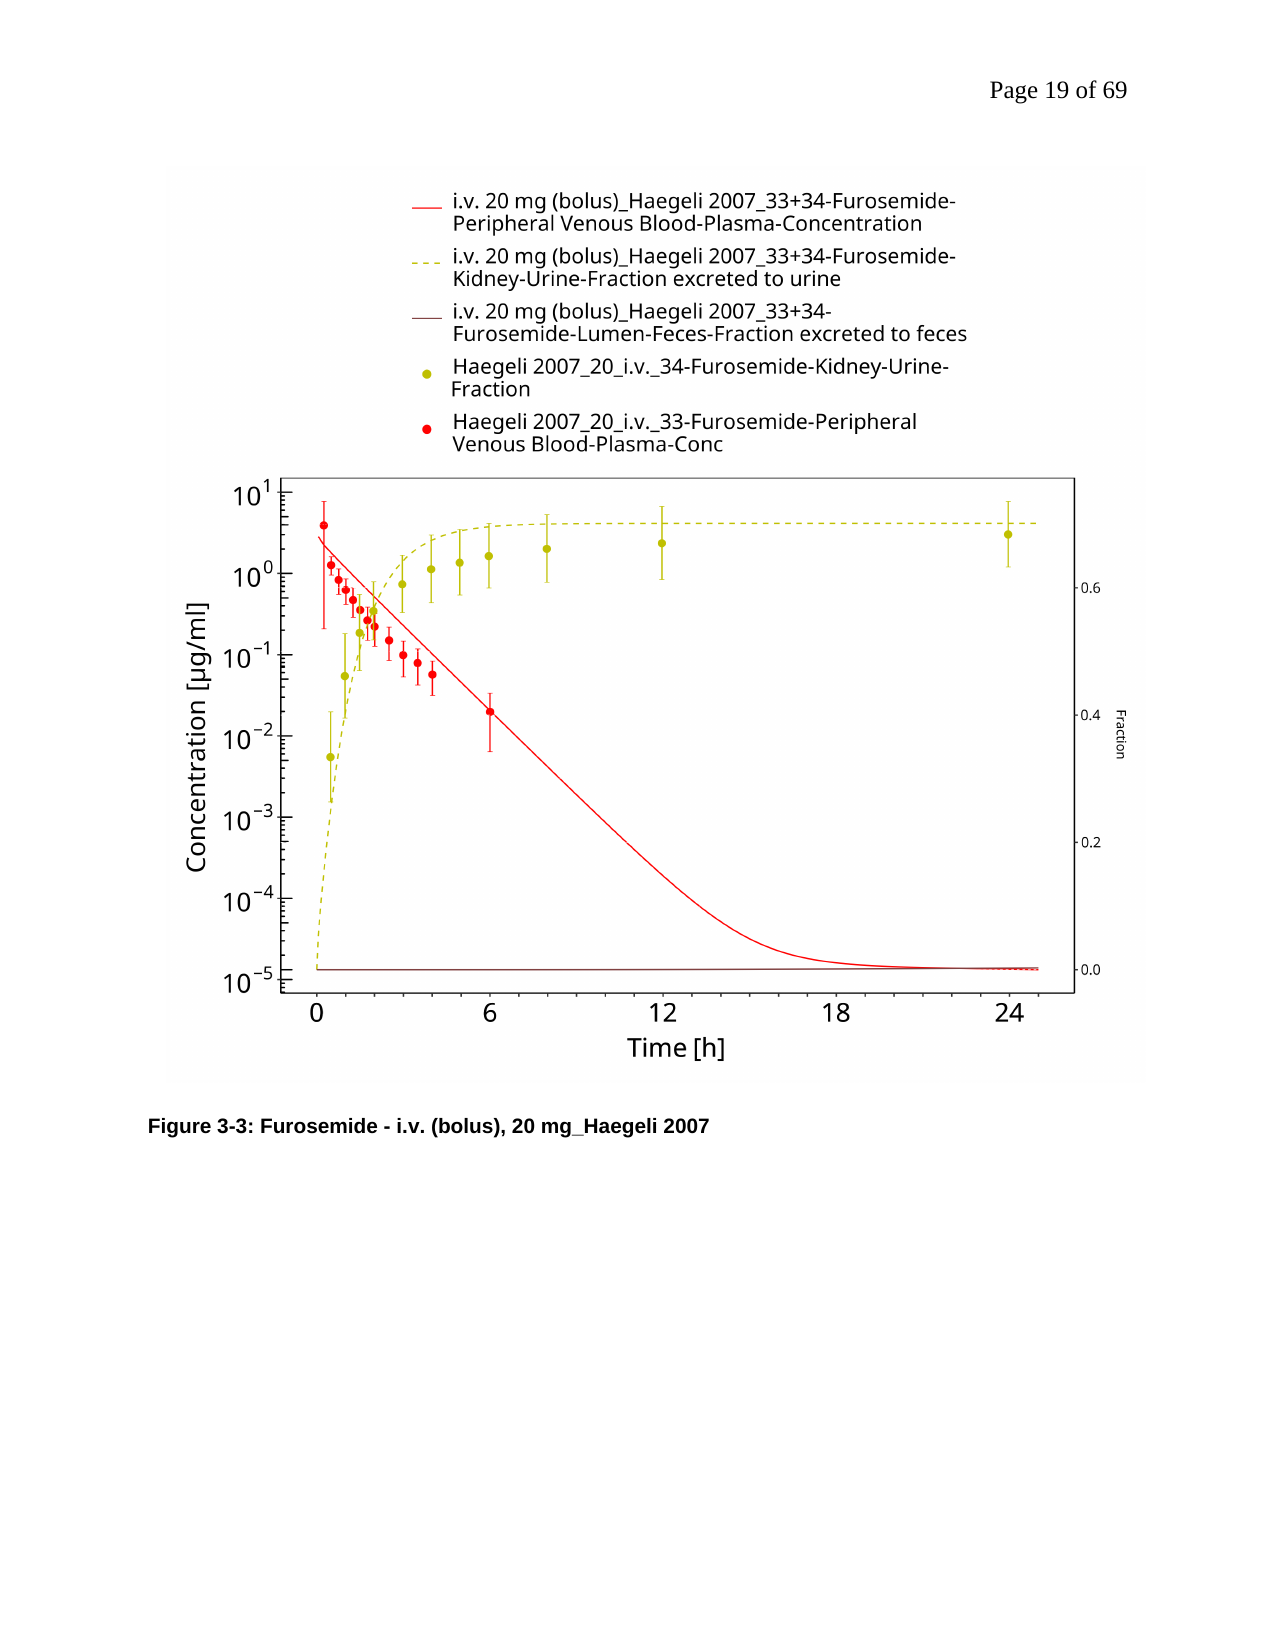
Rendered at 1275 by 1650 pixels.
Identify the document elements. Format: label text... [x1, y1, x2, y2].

text Figure 3-3: Furosemide - i.v. (bolus), 20 mg_Haegeli 2007 [148, 1113, 1127, 1137]
picture [166, 166, 1146, 1083]
